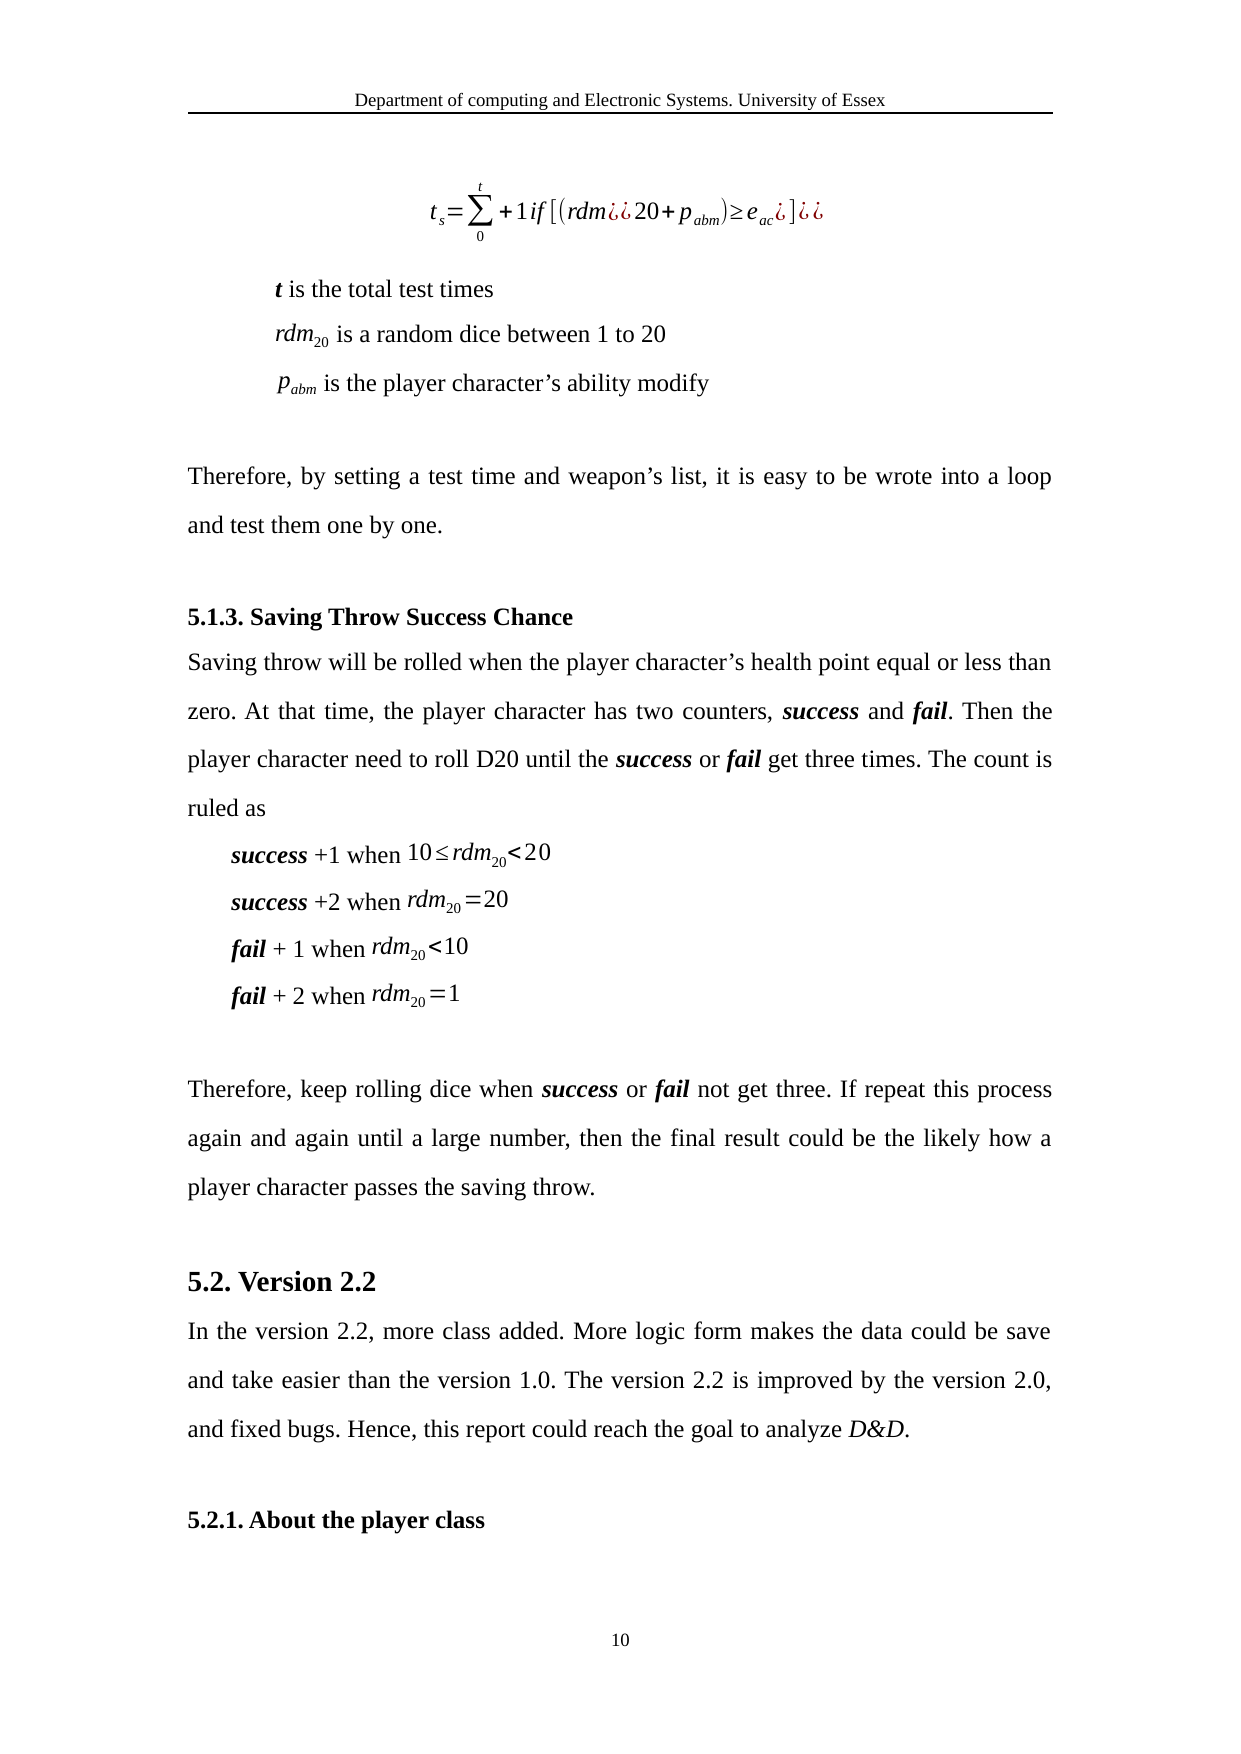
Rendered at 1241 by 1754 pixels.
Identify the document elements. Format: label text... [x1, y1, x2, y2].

text Therefore, keep rolling dice when success or fail not get three. If repeat this process again and again until a large number, then the final result could be the likely how a player character passes the saving throw. [187, 1073, 1053, 1203]
text In the version 2.2, more class added. More logic form makes the data could be save and take easier than the version 1.0. The version 2.2 is improved by the version 2.0, and fixed bugs. Hence, this report could reach the goal to analyze D&D. [187, 1314, 1053, 1444]
text success +1 when [187, 838, 1053, 871]
text Saving throw will be rolled when the player character’s health point equal or less than zero. At that time, the player character has two counters, success and fail. Then the player character need to roll D20 until the success or fail get three times. The count is ruled as [187, 645, 1053, 824]
text is a random dice between 1 to 20 [231, 319, 1053, 351]
title 5.2.1. About the player class [187, 1506, 1031, 1534]
text is the player character’s ability modify [187, 366, 1053, 398]
title 5.2. Version 2.2 [187, 1264, 1053, 1297]
text success +2 when [187, 885, 1053, 918]
text fail + 2 when [187, 979, 1053, 1011]
text t is the total test times [187, 272, 1053, 304]
title 5.1.3. Saving Throw Success Chance [187, 602, 1031, 631]
text fail + 1 when [187, 932, 1053, 964]
text Therefore, by setting a test time and weapon’s list, it is easy to be wrote into a loop and test them one by one. [187, 459, 1053, 541]
